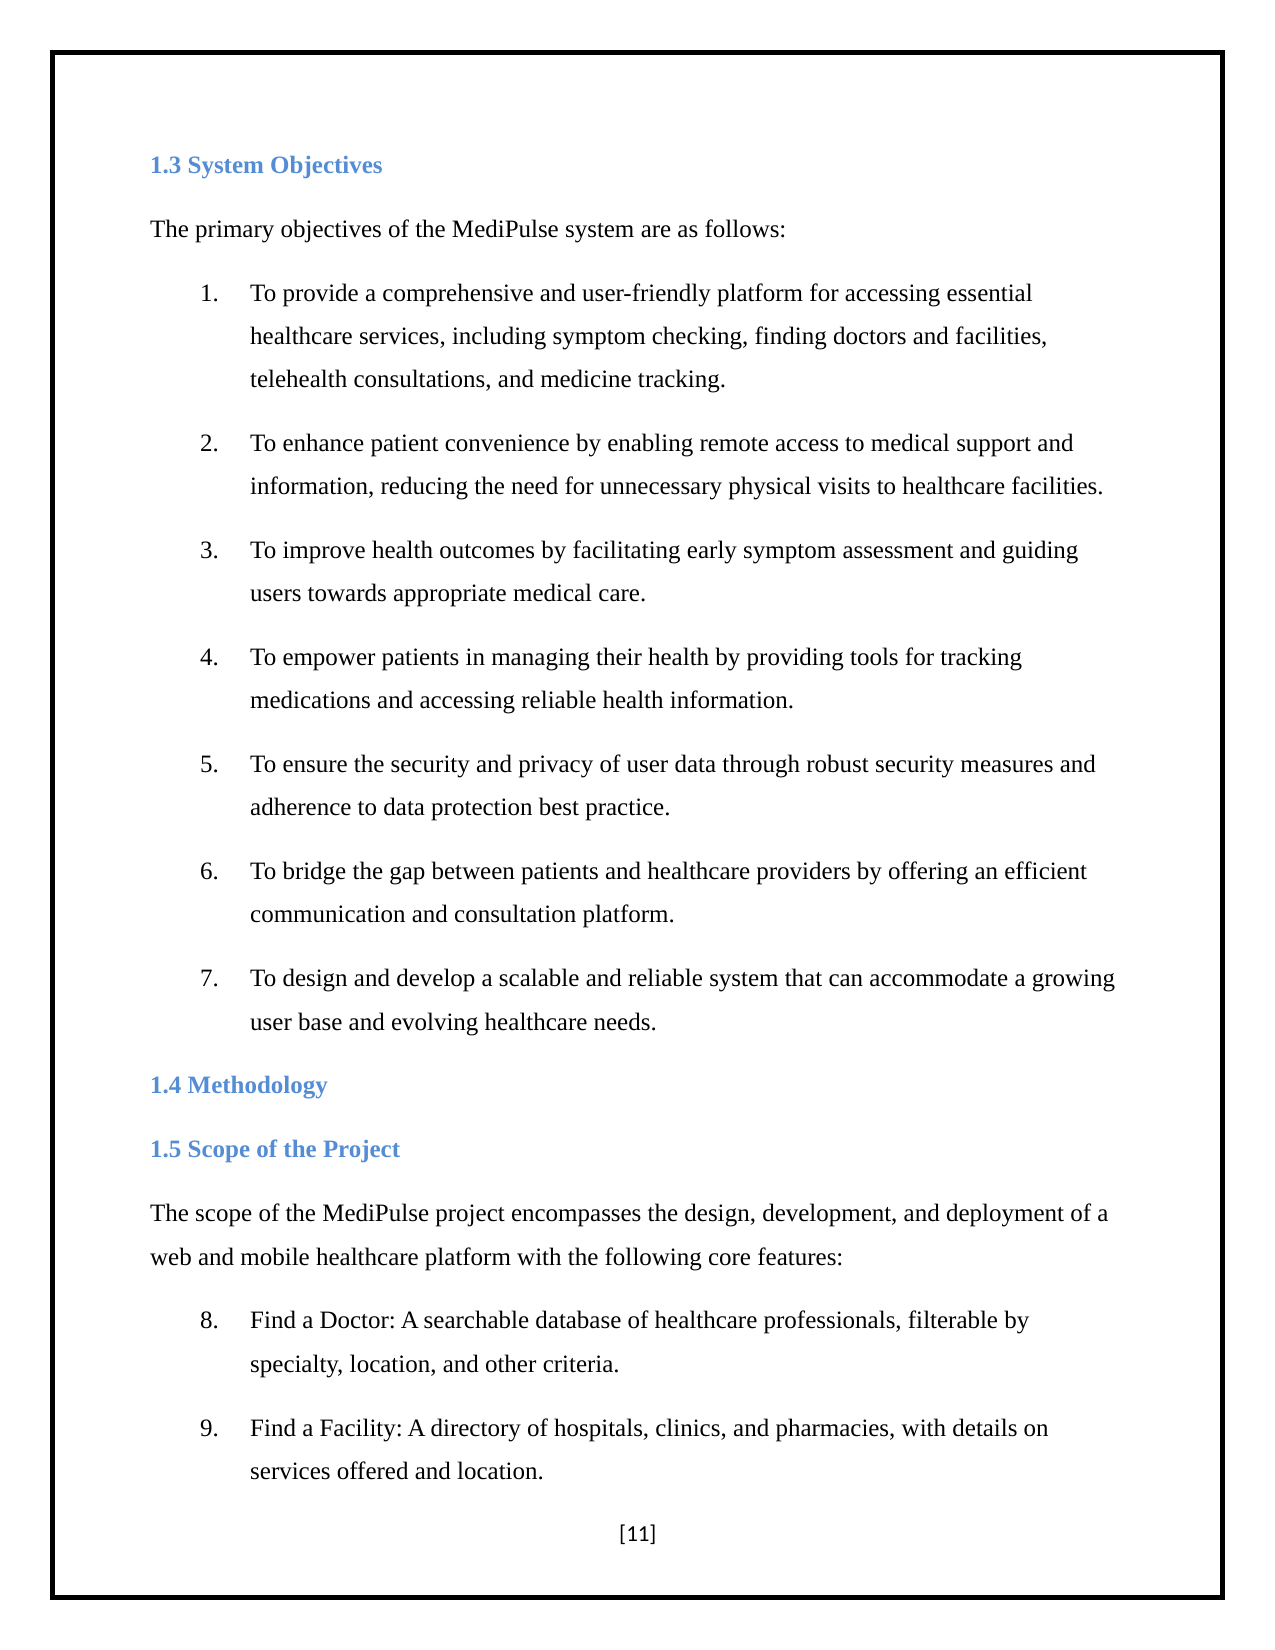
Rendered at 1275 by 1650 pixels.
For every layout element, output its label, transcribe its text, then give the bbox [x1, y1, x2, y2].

list To empower patients in managing their health by providing tools for tracking medications and accessing reliable health information. [200, 642, 1125, 714]
text 1.3 System Objectives [150, 150, 1125, 179]
list Find a Doctor: A searchable database of healthcare professionals, filterable by specialty, location, and other criteria. [200, 1306, 1125, 1377]
list Find a Facility: A directory of hospitals, clinics, and pharmacies, with details on services offered and location. [200, 1413, 1125, 1484]
list To bridge the gap between patients and healthcare providers by offering an efficient communication and consultation platform. [200, 856, 1125, 928]
text 1.5 Scope of the Project [150, 1134, 1125, 1163]
text The scope of the MediPulse project encompasses the design, development, and deployment of a web and mobile healthcare platform with the following core features: [150, 1198, 1125, 1270]
list To enhance patient convenience by enabling remote access to medical support and information, reducing the need for unnecessary physical visits to healthcare facilities. [200, 428, 1125, 500]
list To provide a comprehensive and user-friendly platform for accessing essential healthcare services, including symptom checking, finding doctors and facilities, telehealth consultations, and medicine tracking. [200, 278, 1125, 393]
list To ensure the security and privacy of user data through robust security measures and adherence to data protection best practice. [200, 749, 1125, 821]
text The primary objectives of the MediPulse system are as follows: [150, 214, 1125, 243]
list To design and develop a scalable and reliable system that can accommodate a growing user base and evolving healthcare needs. [200, 963, 1125, 1035]
list To improve health outcomes by facilitating early symptom assessment and guiding users towards appropriate medical care. [200, 535, 1125, 607]
text 1.4 Methodology [150, 1071, 1125, 1099]
